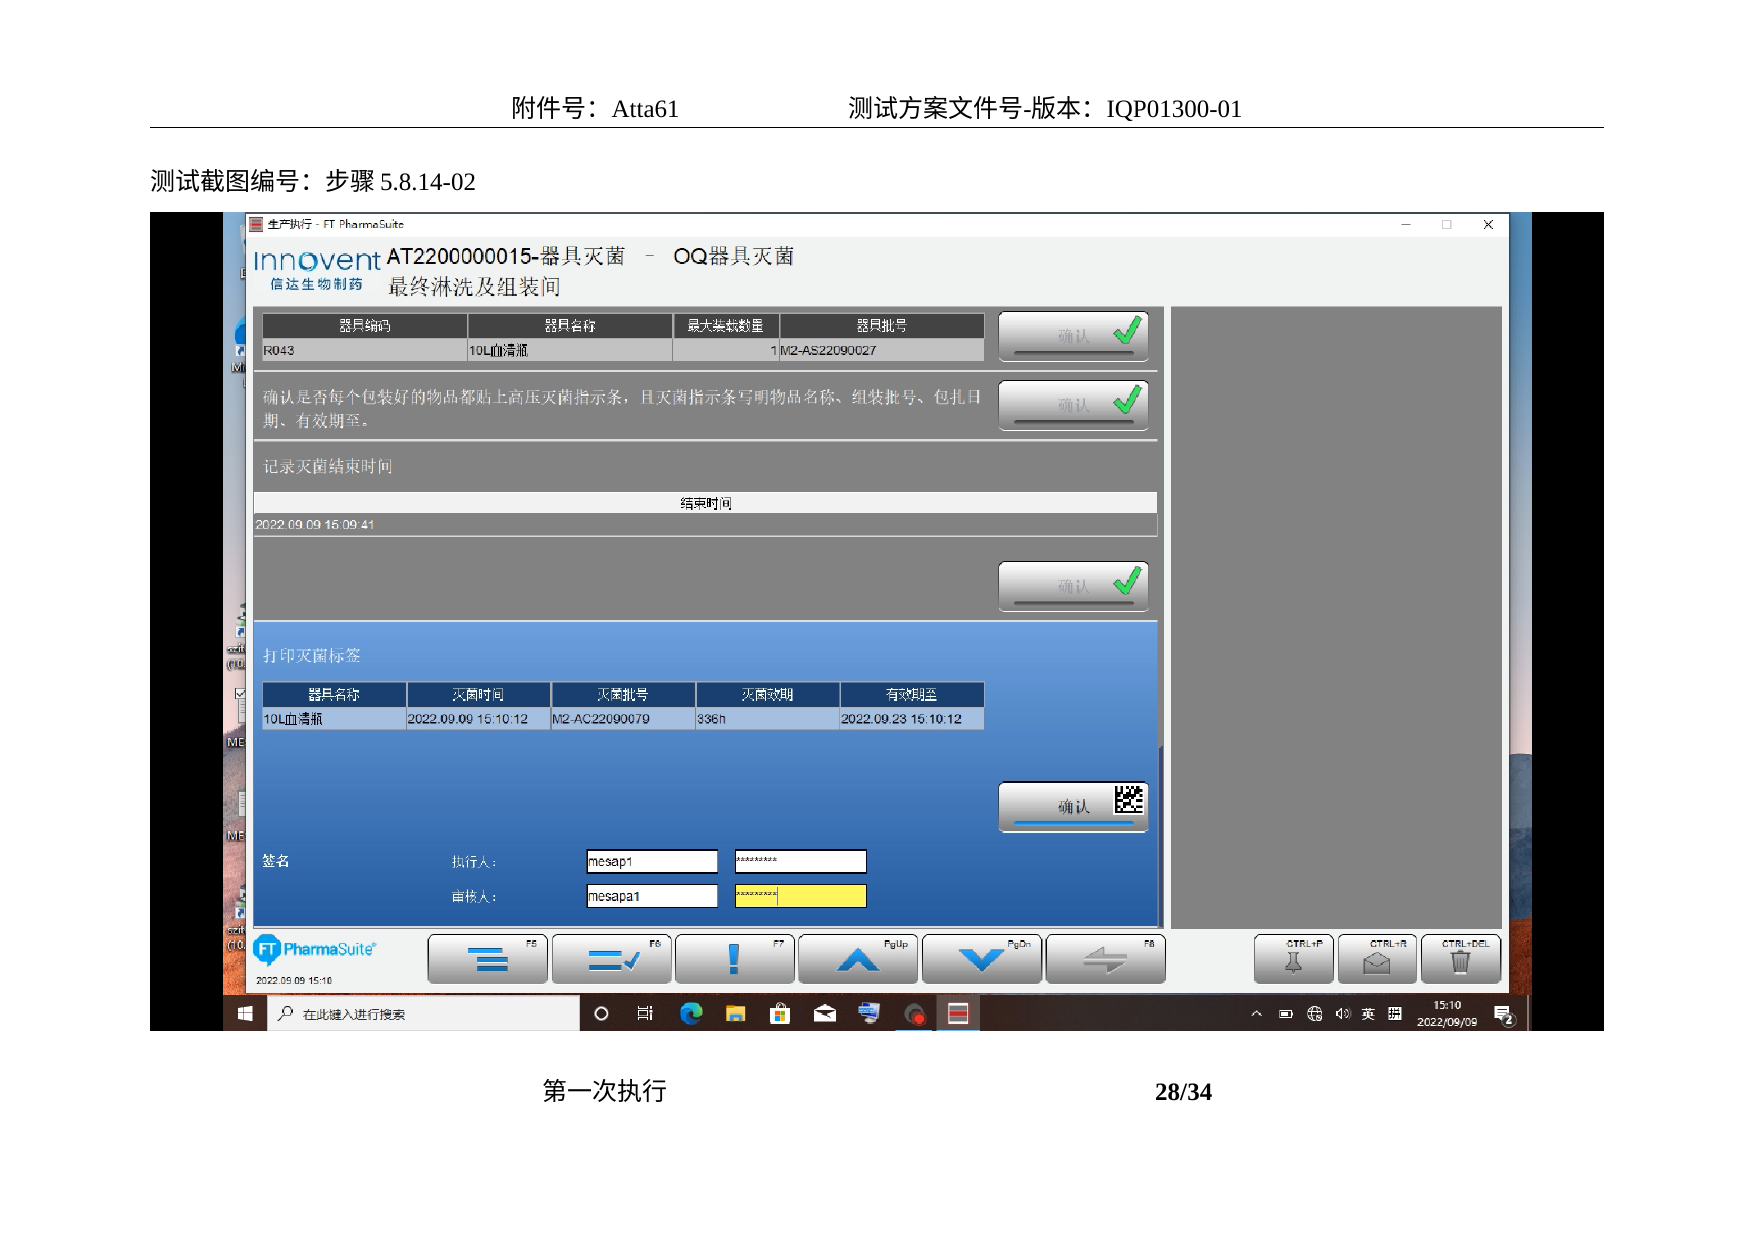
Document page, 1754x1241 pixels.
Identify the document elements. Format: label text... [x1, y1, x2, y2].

picture [150, 212, 1604, 1031]
text 测试截图编号：步骤5.8.14-02 [150, 147, 1604, 212]
